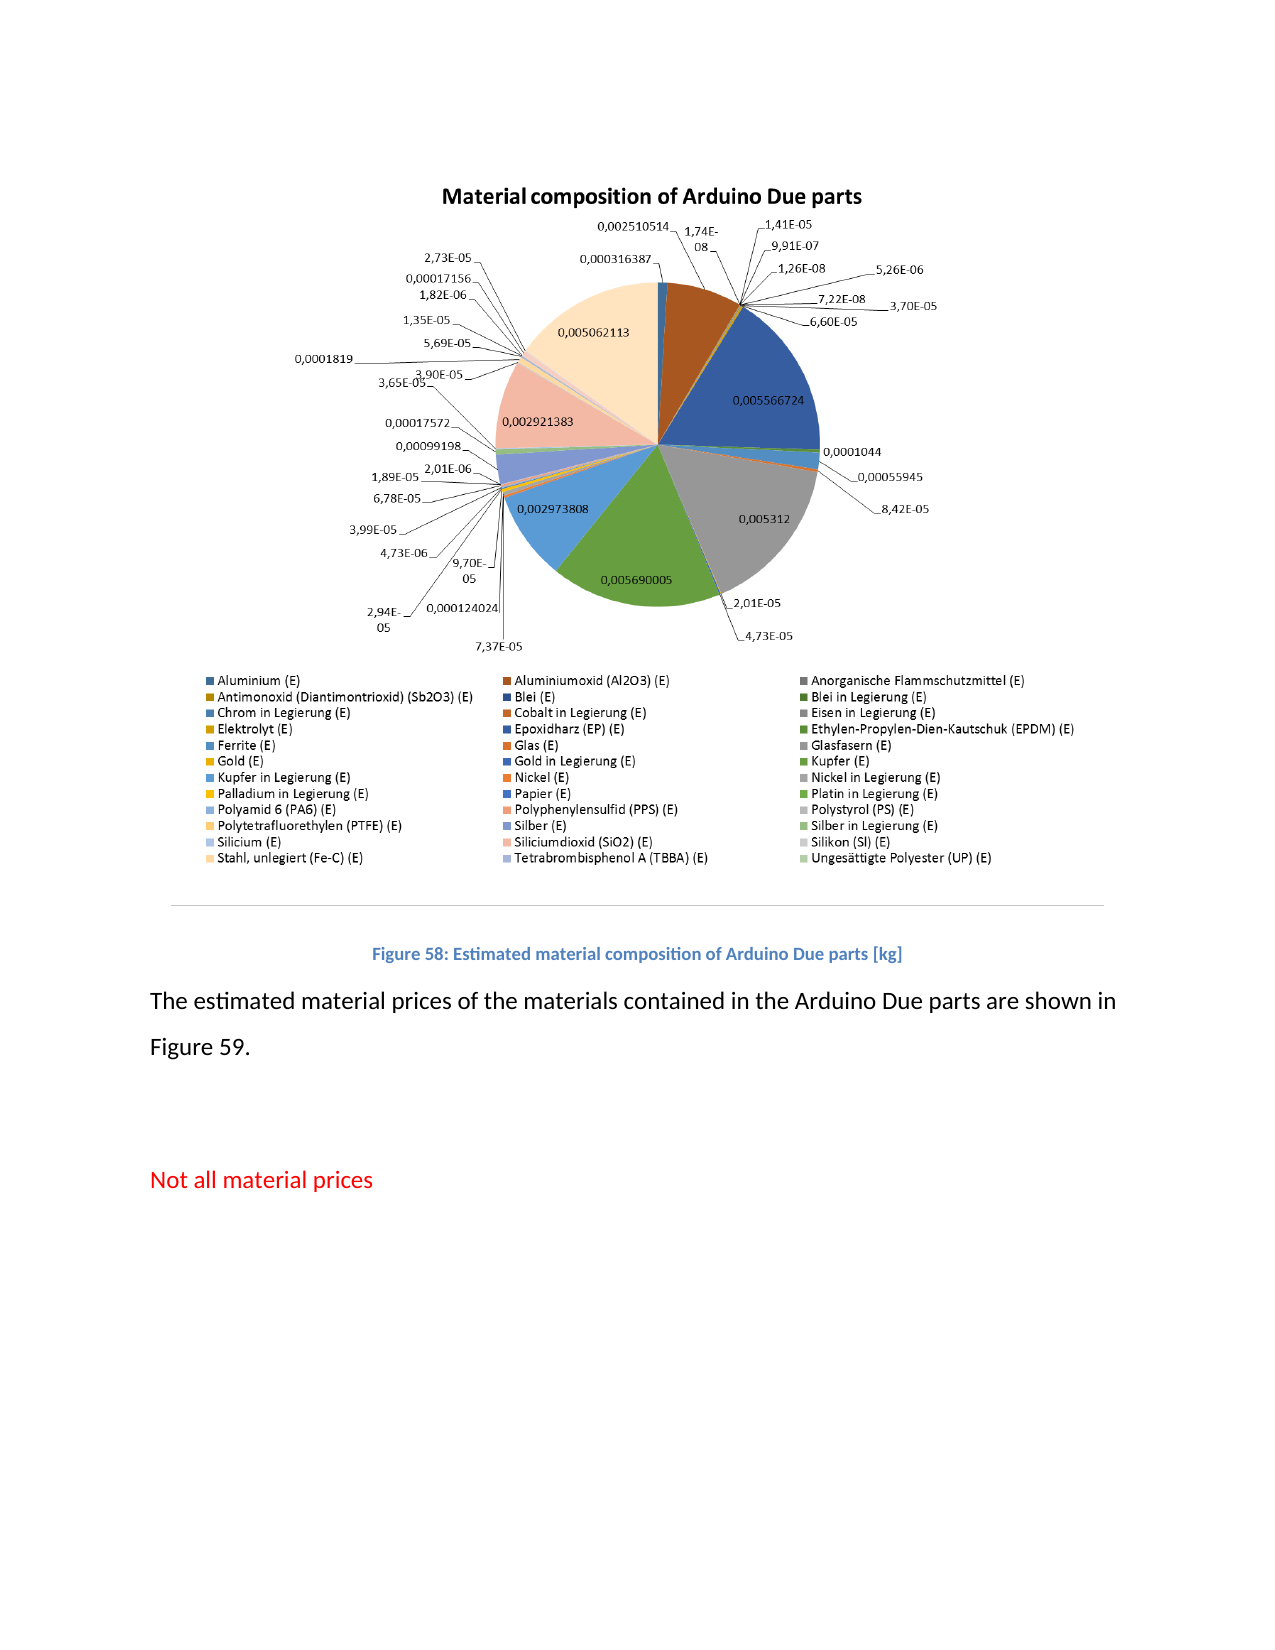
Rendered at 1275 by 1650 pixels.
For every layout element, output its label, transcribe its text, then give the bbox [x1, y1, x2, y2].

text The estimated material prices of the materials contained in the Arduino Due parts are shown in Figure 58. [150, 985, 1125, 1062]
text Not all material prices [150, 1164, 1125, 1195]
picture [171, 150, 1104, 906]
